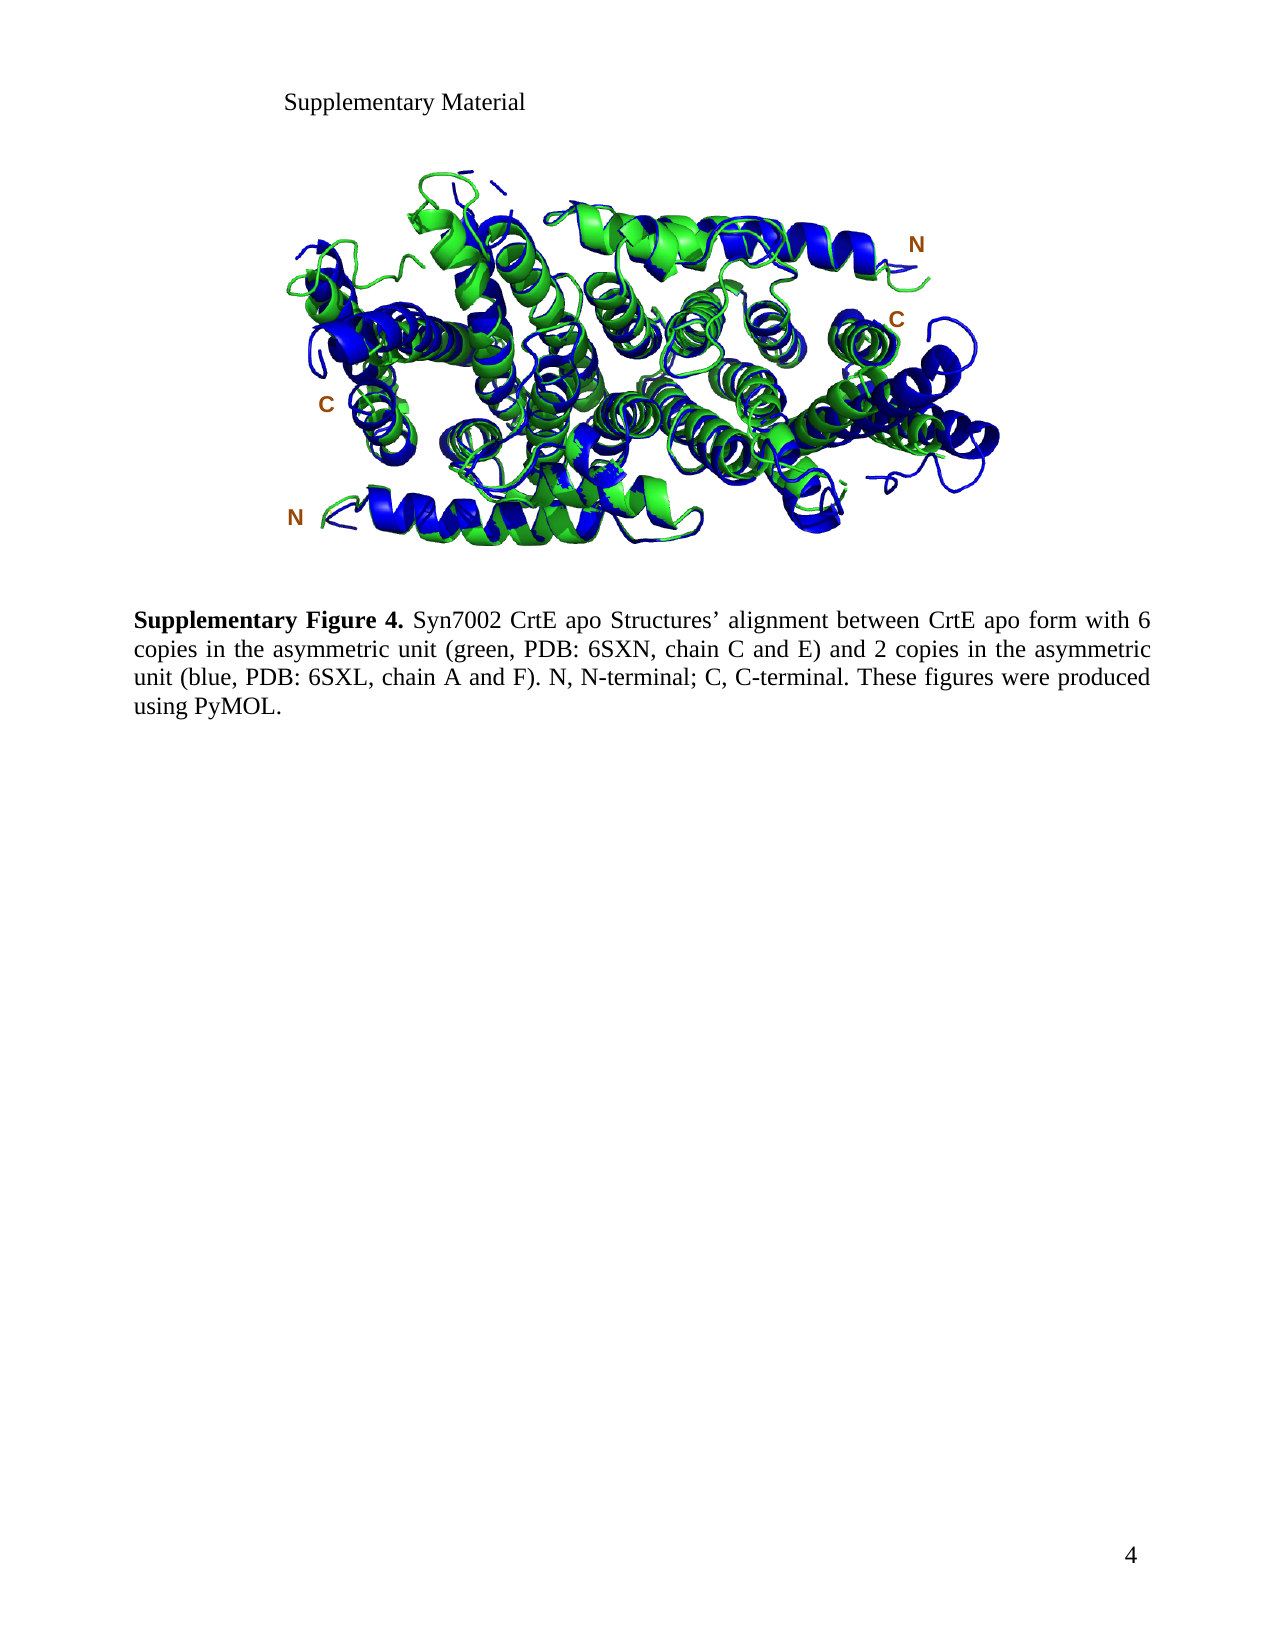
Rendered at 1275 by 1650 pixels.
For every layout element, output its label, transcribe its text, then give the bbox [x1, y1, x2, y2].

picture [283, 166, 1003, 552]
text Supplementary Figure 4. Syn7002 CrtE apo Structures’ alignment between CrtE apo form with 6 copies in the asymmetric unit (green, PDB: 6SXN, chain C and E) and 2 copies in the asymmetric unit (blue, PDB: 6SXL, chain A and F). N, N-terminal; C, C-terminal. These figures were produced using PyMOL. [133, 605, 1152, 720]
